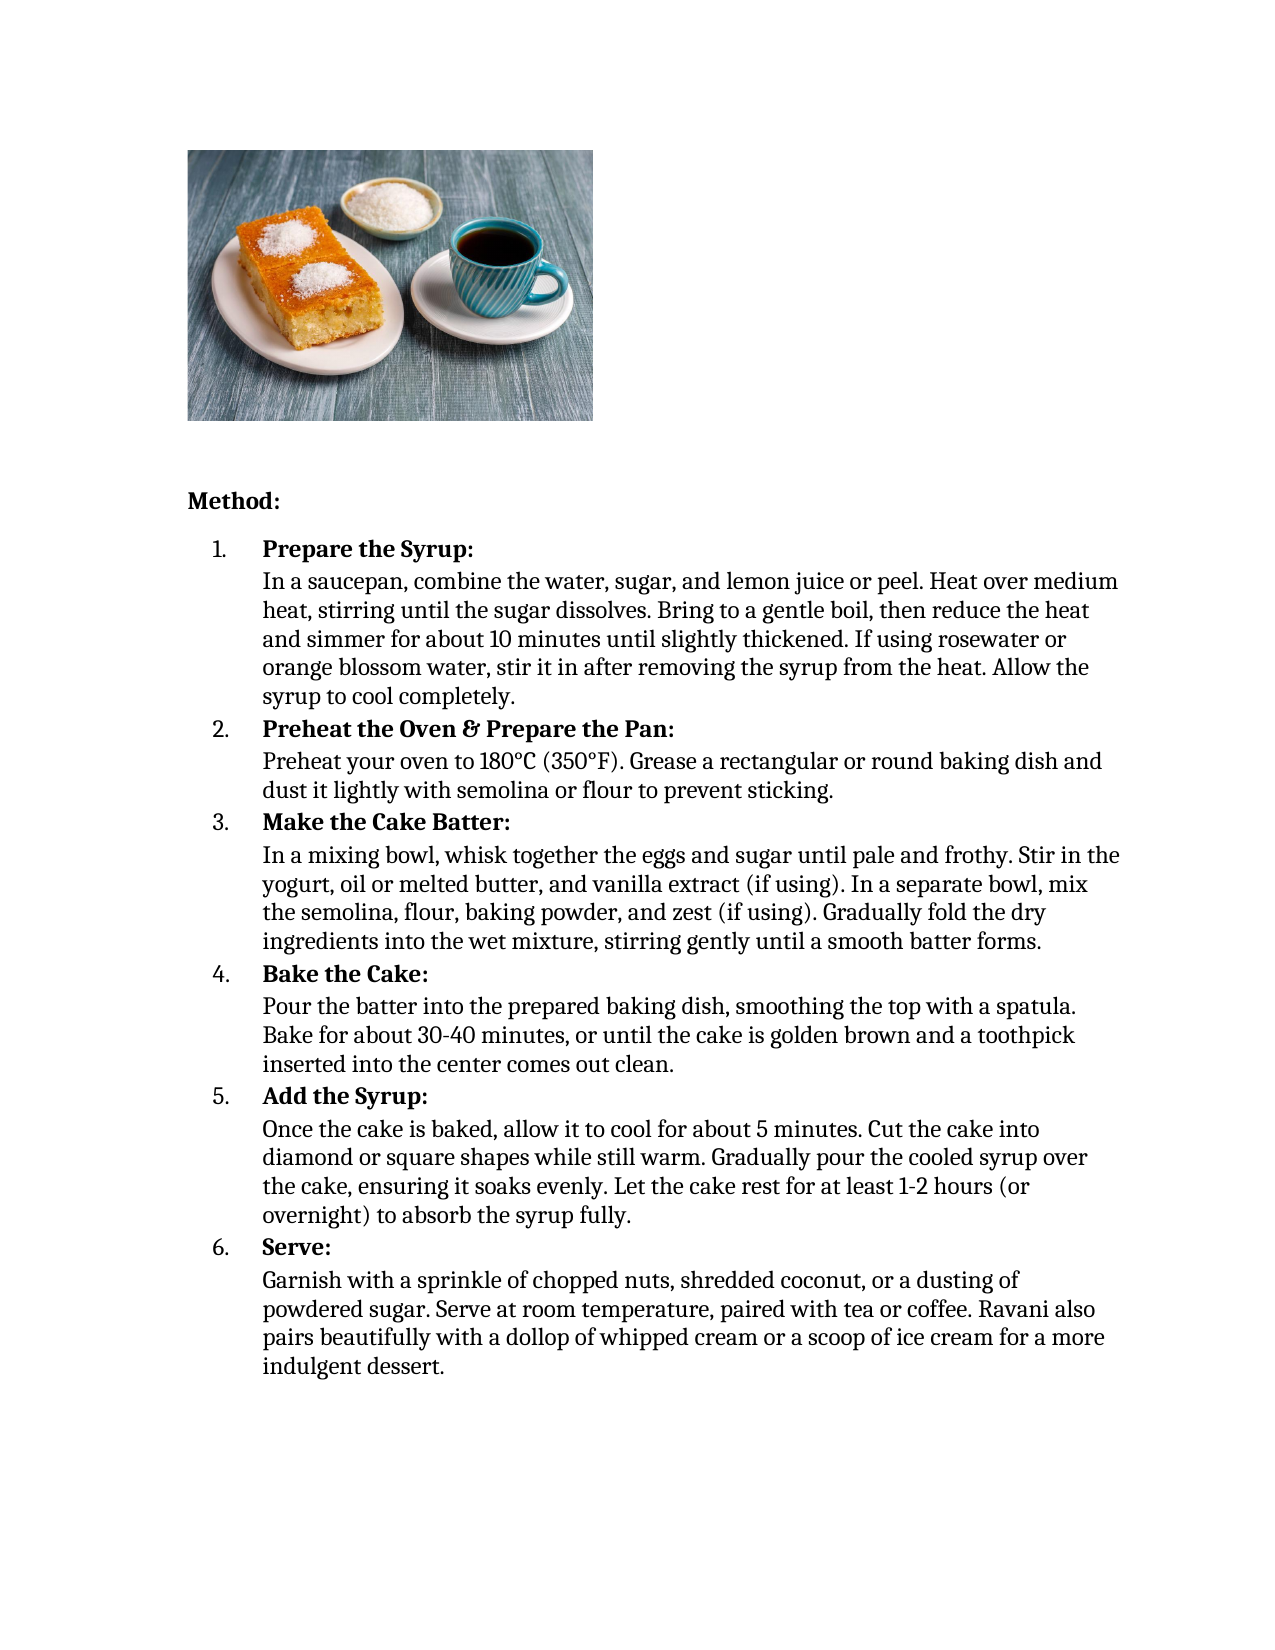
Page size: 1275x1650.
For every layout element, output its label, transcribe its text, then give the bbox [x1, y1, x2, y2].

text Preheat your oven to 180°C (350°F). Grease a rectangular or round baking dish and dust it lightly with semolina or flour to prevent sticking. [262, 747, 1125, 804]
list Serve: [212, 1233, 1125, 1262]
list Preheat the Oven & Prepare the Pan: [212, 714, 1125, 743]
list Bake the Cake: [212, 959, 1125, 988]
list Make the Cake Batter: [212, 808, 1125, 837]
text Garnish with a sprinkle of chopped nuts, shredded coconut, or a dusting of powdered sugar. Serve at room temperature, paired with tea or coffee. Ravani also pairs beautifully with a dollop of whipped cream or a scoop of ice cream for a more indulgent dessert. [262, 1266, 1125, 1381]
list Add the Syrup: [212, 1082, 1125, 1111]
picture [187, 150, 593, 421]
list Prepare the Syrup: [212, 534, 1125, 563]
text In a saucepan, combine the water, sugar, and lemon juice or peel. Heat over medium heat, stirring until the sugar dissolves. Bring to a gentle boil, then reduce the heat and simmer for about 10 minutes until slightly thickened. If using rosewater or orange blossom water, stir it in after removing the syrup from the heat. Allow the syrup to cool completely. [262, 567, 1125, 711]
text Pour the batter into the prepared baking dish, smoothing the top with a spatula. Bake for about 30-40 minutes, or until the cake is golden brown and a toothpick inserted into the center comes out clean. [262, 992, 1125, 1078]
text Once the cake is baked, allow it to cool for about 5 minutes. Cut the cake into diamond or square shapes while still warm. Gradually pour the cooled syrup over the cake, ensuring it soaks evenly. Let the cake rest for at least 1-2 hours (or overnight) to absorb the syrup fully. [262, 1114, 1125, 1229]
text In a mixing bowl, whisk together the eggs and sugar until pale and frothy. Stir in the yogurt, oil or melted butter, and vanilla extract (if using). In a separate bowl, mix the semolina, flour, baking powder, and zest (if using). Gradually fold the dry ingredients into the wet mixture, stirring gently until a smooth batter forms. [262, 841, 1125, 956]
text Method: [187, 487, 1125, 516]
